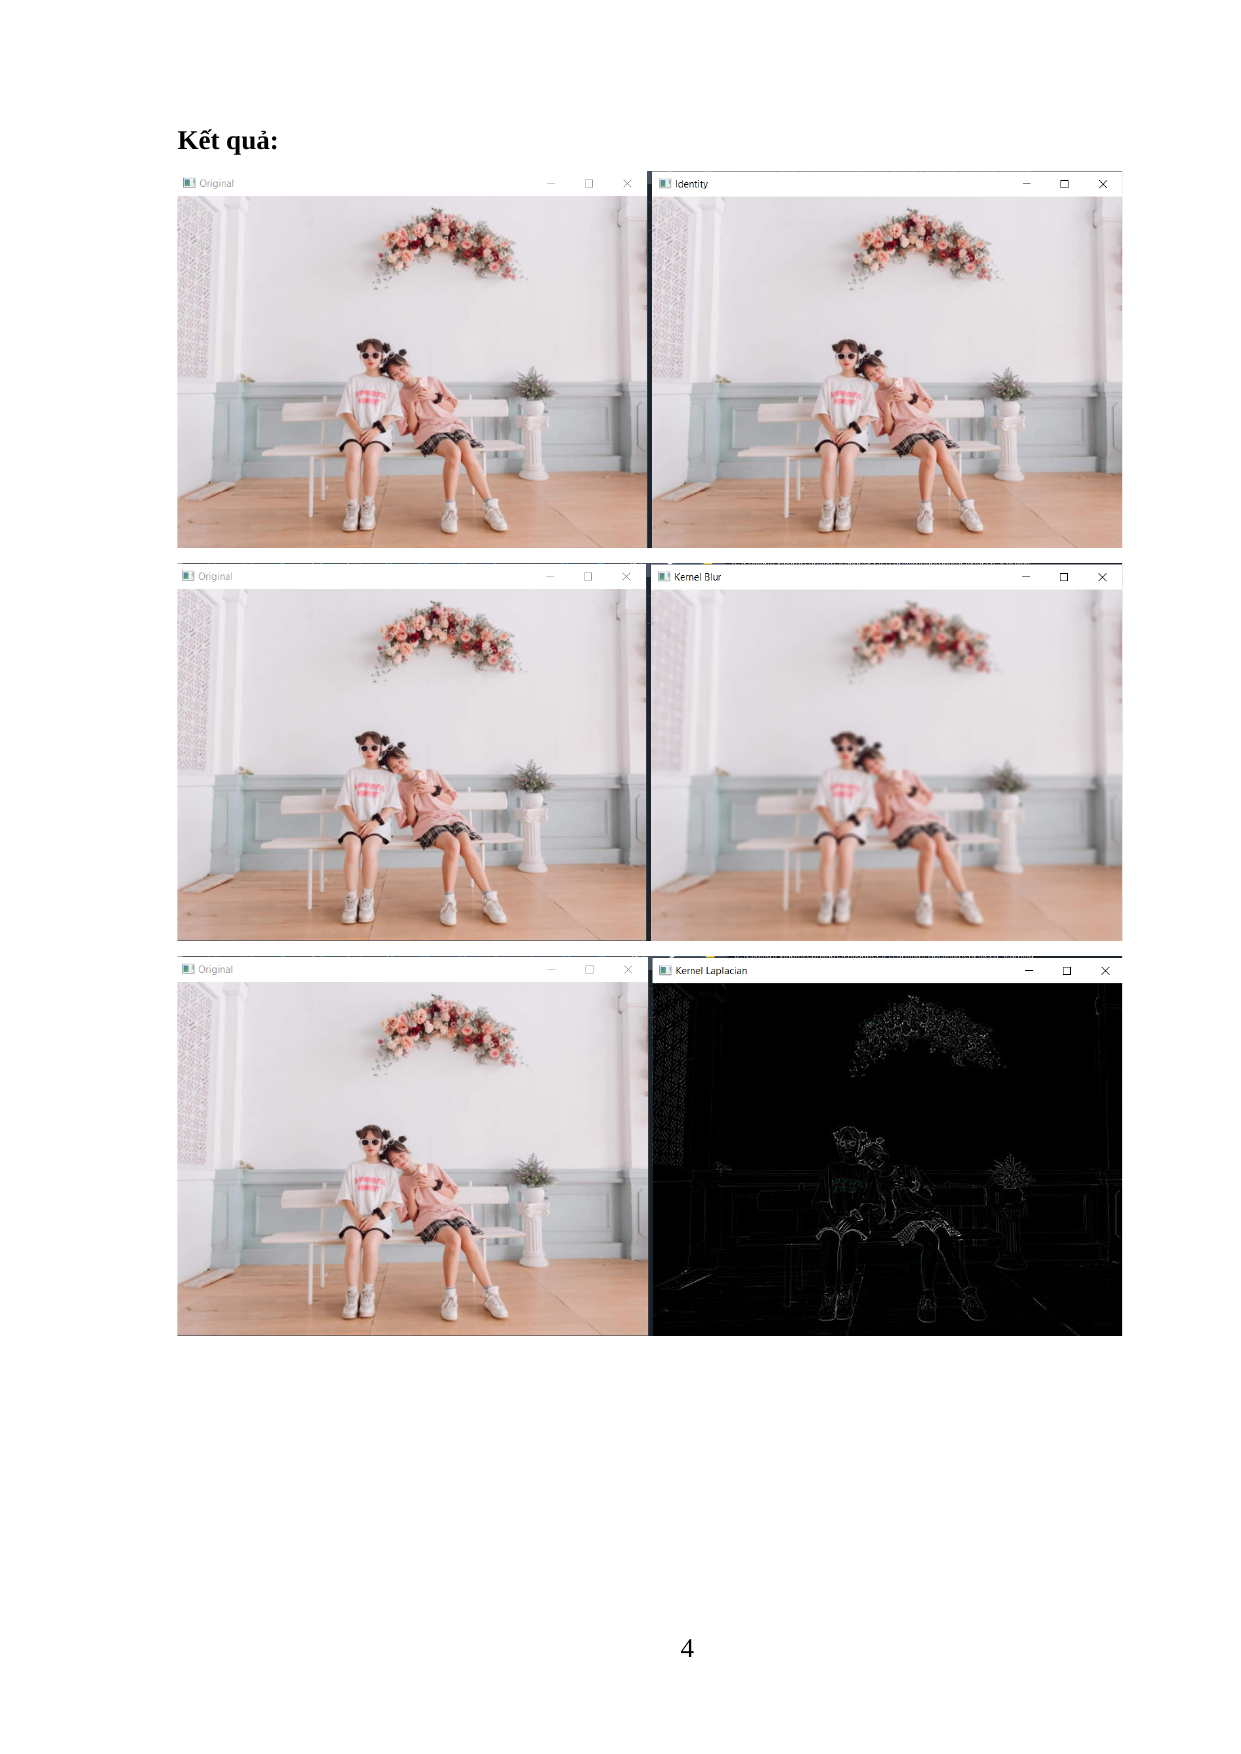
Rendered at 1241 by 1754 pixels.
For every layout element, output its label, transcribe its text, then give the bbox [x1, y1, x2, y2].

text Kết quả: [177, 124, 1122, 156]
picture [177, 956, 1123, 1336]
picture [177, 171, 1123, 548]
picture [177, 563, 1123, 941]
